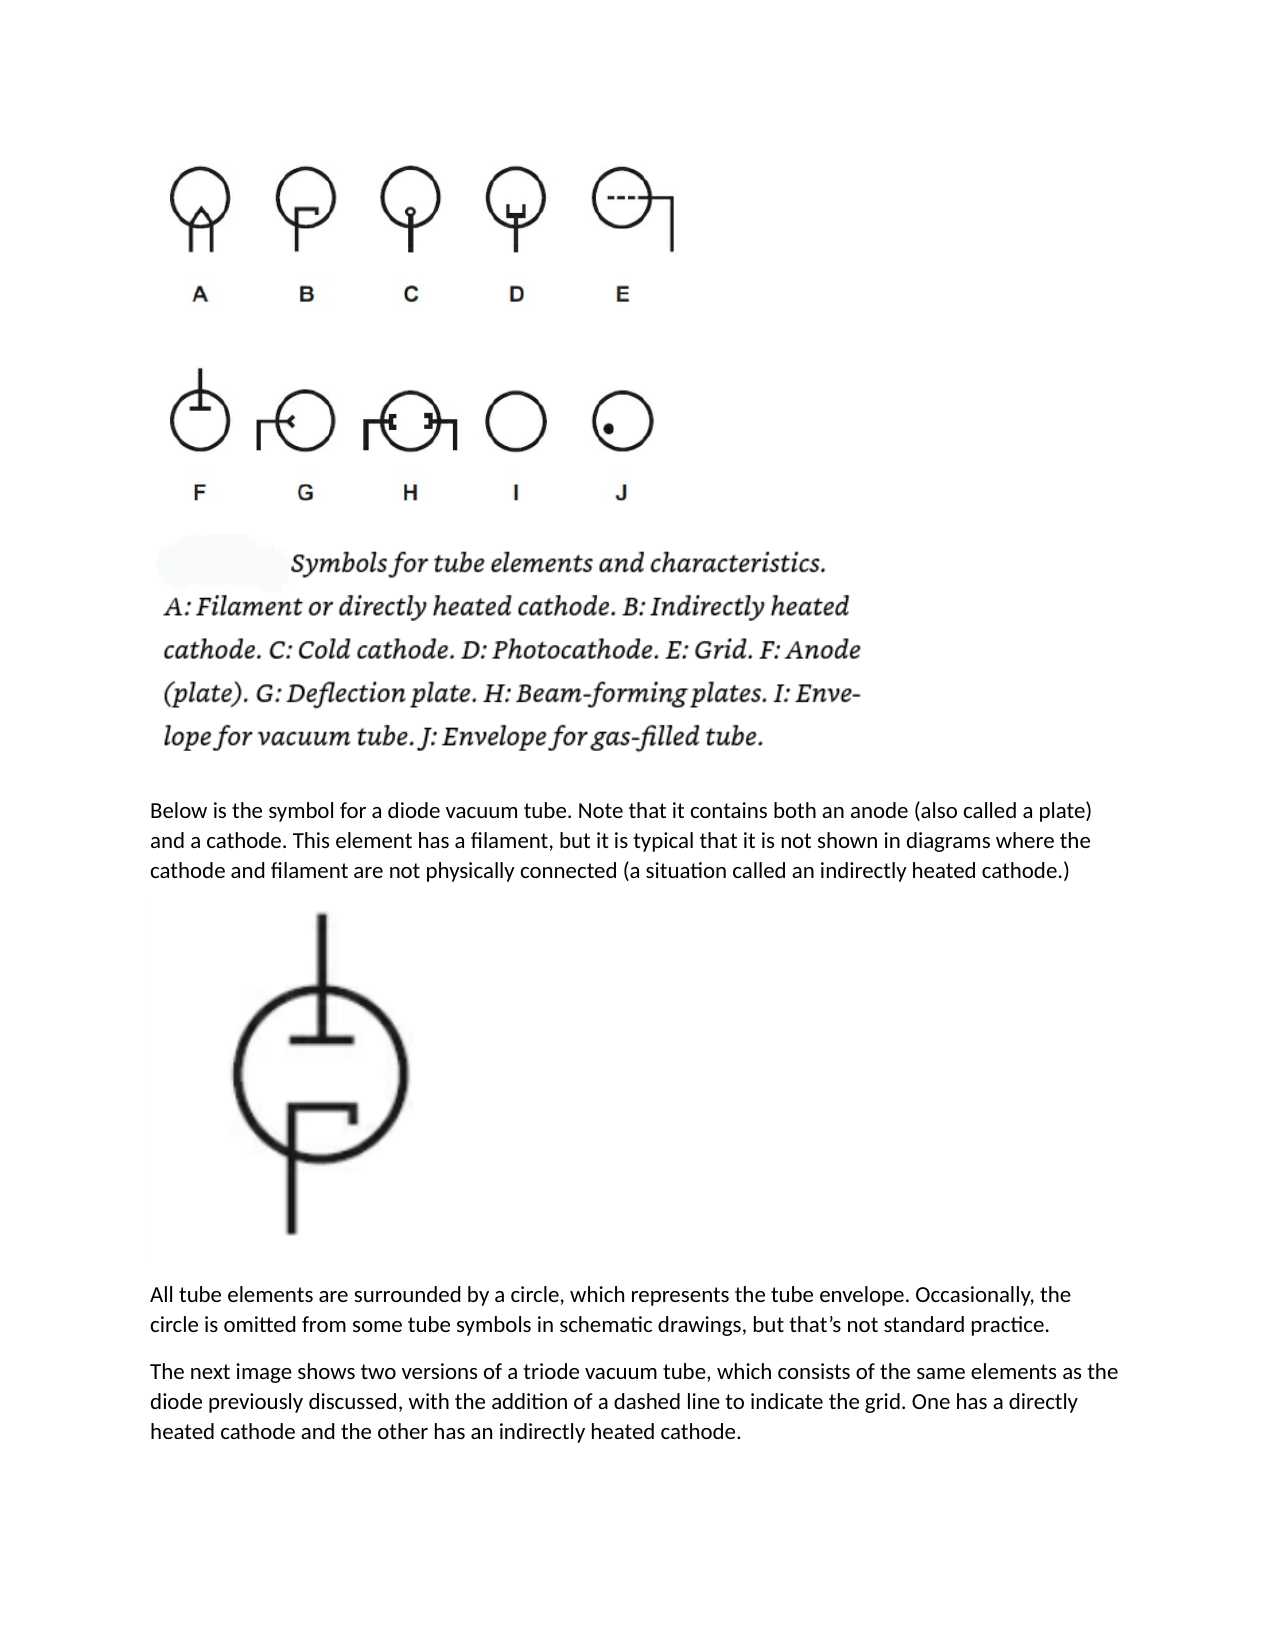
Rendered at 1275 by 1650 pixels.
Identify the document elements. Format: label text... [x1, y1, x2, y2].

picture [150, 903, 493, 1261]
text Below is the symbol for a diode vacuum tube. Note that it contains both an anode (also called a plate) and a cathode. This element has a filament, but it is typical that it is not shown in diagrams where the cathode and filament are not physically connected (a situation called an indirectly heated cathode.) [150, 796, 1125, 885]
picture [150, 150, 688, 516]
text The next image shows two versions of a triode vacuum tube, which consists of the same elements as the diode previously discussed, with the addition of a dashed line to indicate the grid. One has a directly heated cathode and the other has an indirectly heated cathode. [150, 1357, 1125, 1445]
text All tube elements are surrounded by a circle, which represents the tube envelope. Occasionally, the circle is omitted from some tube symbols in schematic drawings, but that’s not standard practice. [150, 1280, 1125, 1338]
picture [150, 534, 877, 778]
